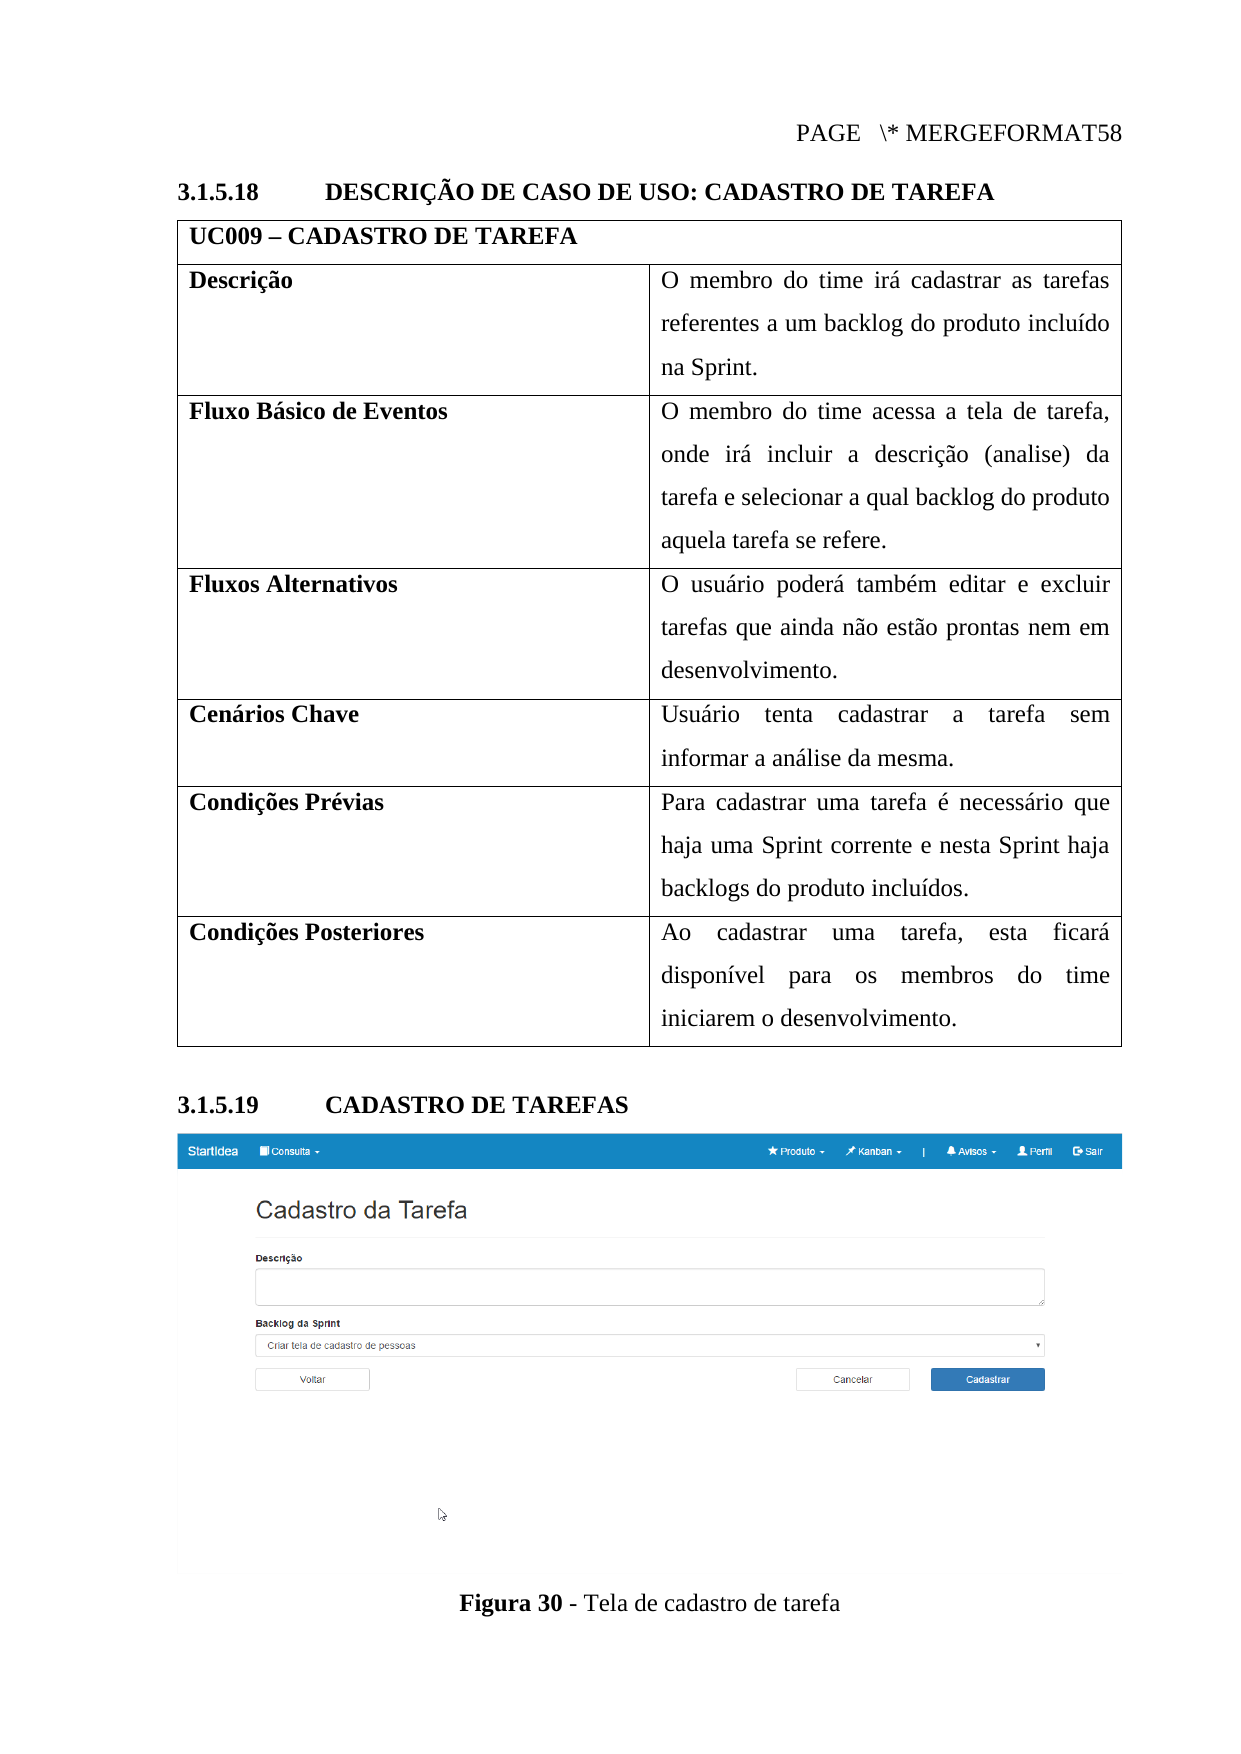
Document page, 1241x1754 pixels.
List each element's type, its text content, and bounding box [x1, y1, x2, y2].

table_cell Cenários Chave [178, 700, 649, 786]
table_cell Condições Posteriores [178, 917, 649, 1046]
text Figura 30 - Tela de cadastro de tarefa [177, 1588, 1122, 1617]
table_cell O usuário poderá também editar e excluir tarefas que ainda não estão prontas nem em desenvolvimento. [650, 569, 1121, 698]
table_cell O membro do time irá cadastrar as tarefas referentes a um backlog do produto incluído na Sprint. [650, 265, 1121, 395]
picture [177, 1133, 1123, 1574]
table_cell Fluxos Alternativos [178, 569, 649, 698]
table_cell Ao cadastrar uma tarefa, esta ficará disponível para os membros do time iniciarem o desenvolvimento. [650, 917, 1121, 1046]
table_cell Condições Prévias [178, 787, 649, 916]
table_cell Fluxo Básico de Eventos [178, 396, 649, 568]
table_cell Usuário tenta cadastrar a tarefa sem informar a análise da mesma. [650, 700, 1121, 786]
table_header UC009 – CADASTRO DE TAREFA [178, 221, 1121, 264]
subtitle DESCRIÇÃO DE CASO DE USO: CADASTRO DE TAREFA [177, 177, 1122, 206]
subtitle CADASTRO DE TAREFAS [177, 1090, 1122, 1119]
table_cell O membro do time acessa a tela de tarefa, onde irá incluir a descrição (analise) da tarefa e selecionar a qual backlog do produto aquela tarefa se refere. [650, 396, 1121, 568]
table_cell Para cadastrar uma tarefa é necessário que haja uma Sprint corrente e nesta Sprint haja backlogs do produto incluídos. [650, 787, 1121, 916]
table_cell Descrição [178, 265, 649, 395]
